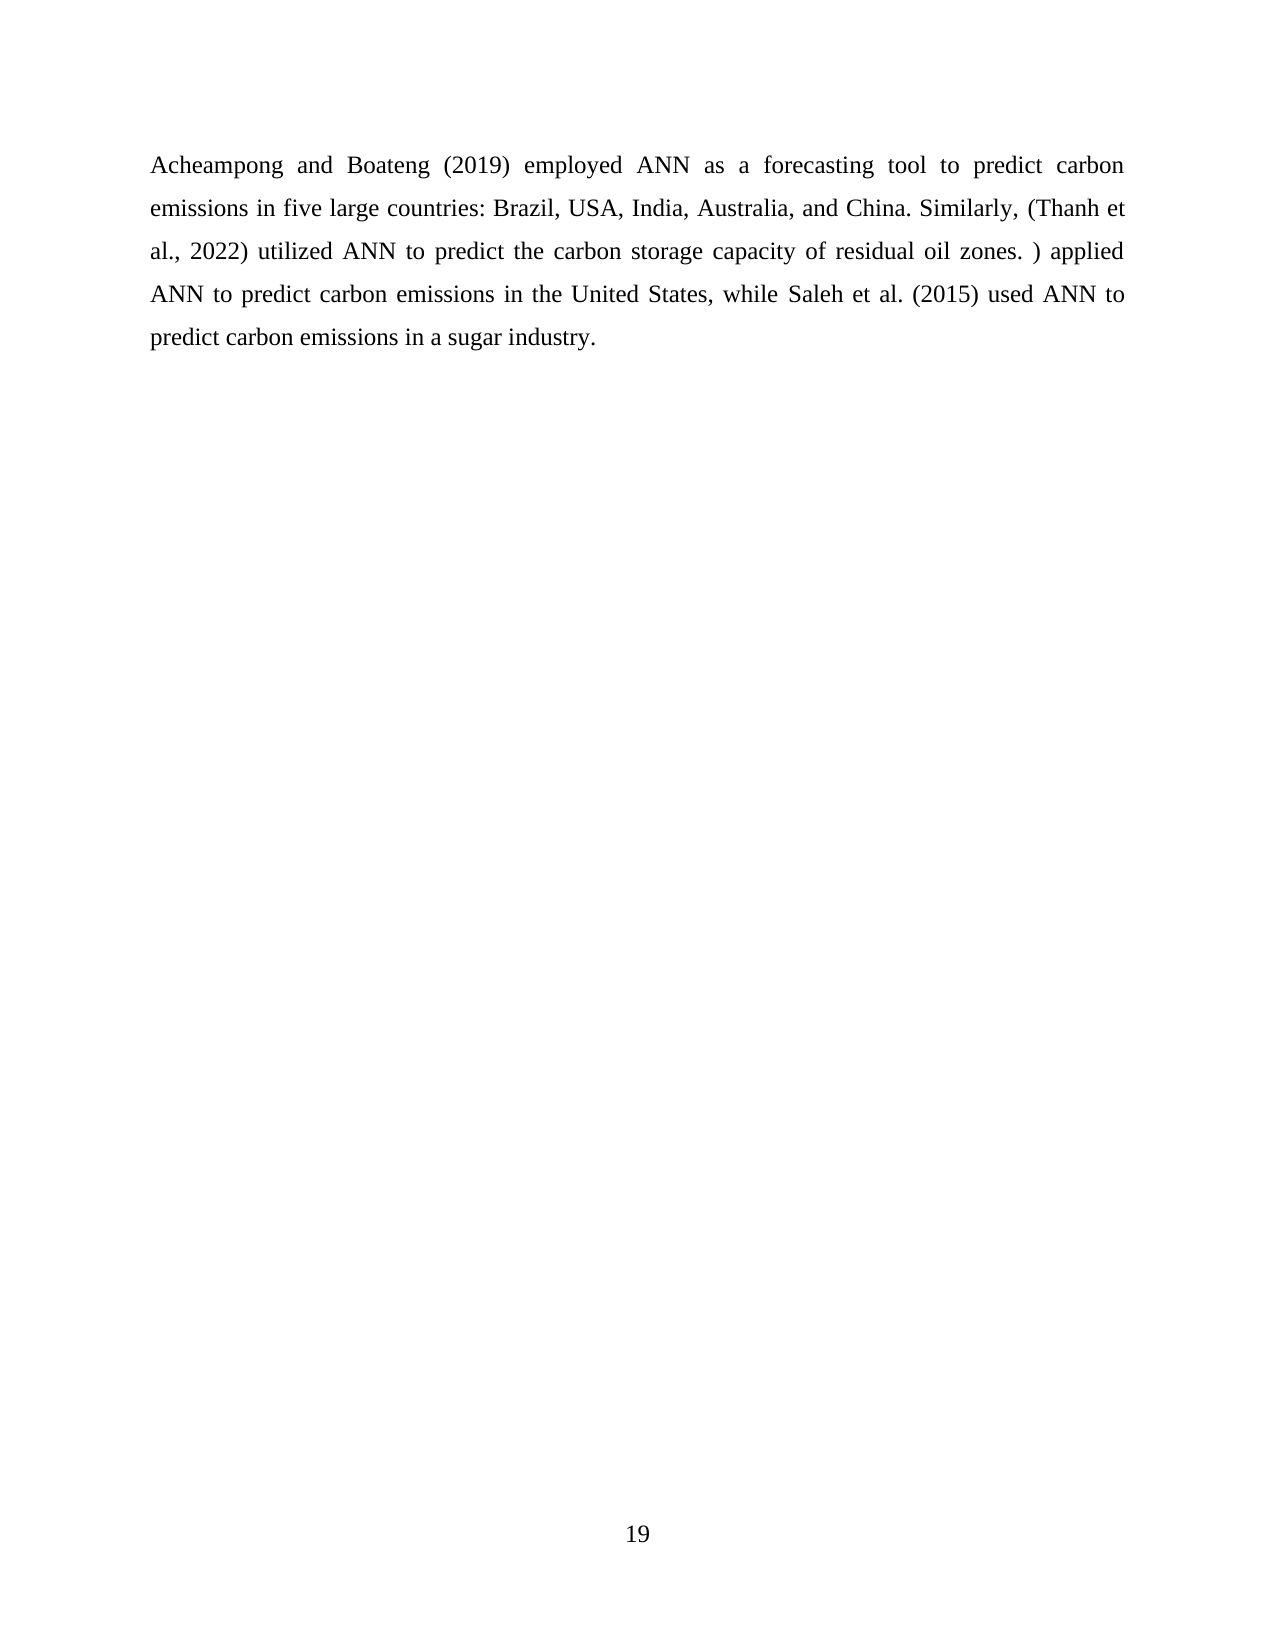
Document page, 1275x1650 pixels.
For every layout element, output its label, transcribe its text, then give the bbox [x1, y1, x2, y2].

text Acheampong and Boateng (2019) employed ANN as a forecasting tool to predict carbon emissions in five large countries: Brazil, USA, India, Australia, and China. Similarly, (Thanh et al., 2022) utilized ANN to predict the carbon storage capacity of residual oil zones. ) applied ANN to predict carbon emissions in the United States, while Saleh et al. (2015) used ANN to predict carbon emissions in a sugar industry. [150, 150, 1125, 351]
